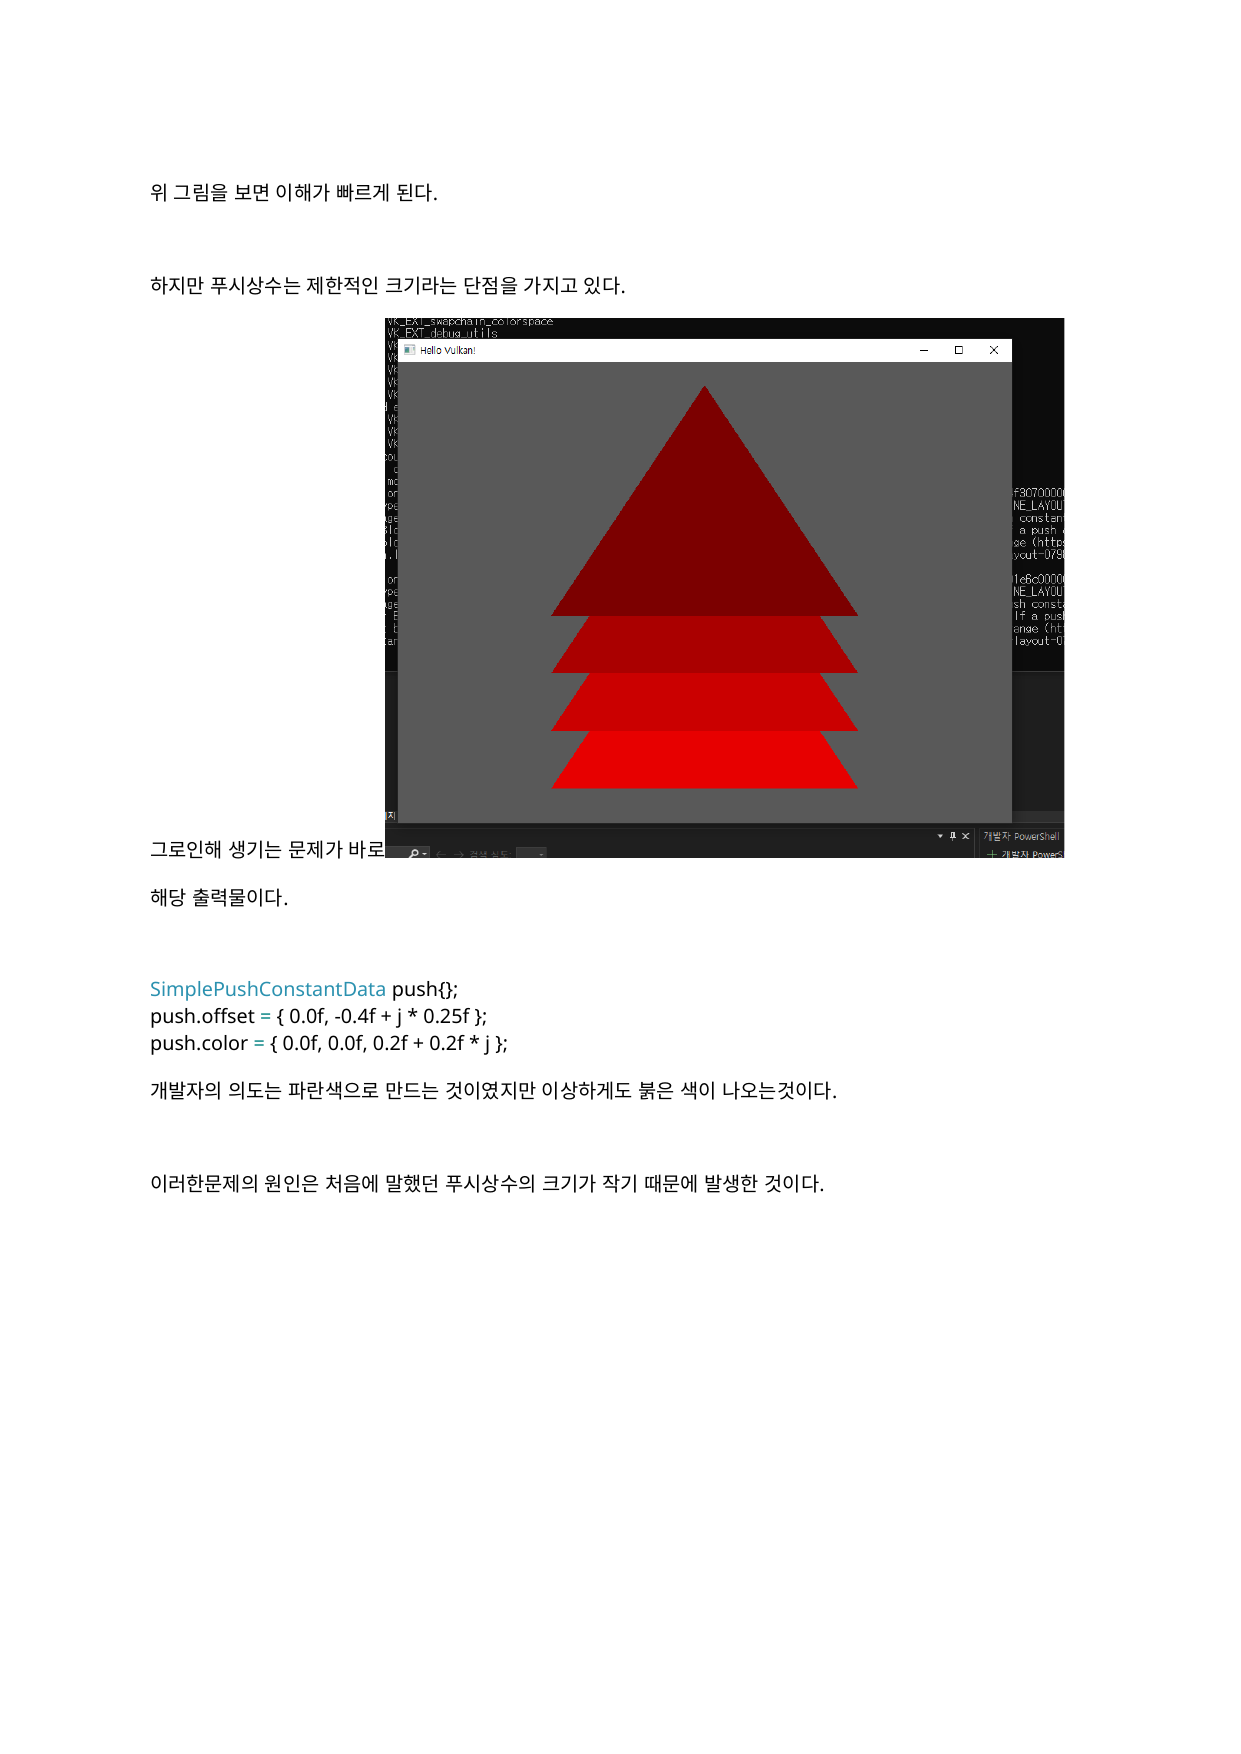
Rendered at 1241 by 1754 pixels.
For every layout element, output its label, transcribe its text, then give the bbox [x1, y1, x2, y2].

text SimplePushConstantData push{}; [150, 976, 1090, 1003]
text push.color = { 0.0f, 0.0f, 0.2f + 0.2f * j }; [150, 1029, 1090, 1057]
text 이러한문제의 원인은 처음에 말했던 푸시상수의 크기가 작기 때문에 발생한 것이다. [150, 1169, 1090, 1197]
text push.offset = { 0.0f, -0.4f + j * 0.25f }; [150, 1003, 1090, 1029]
picture [385, 318, 1065, 858]
text 해당 출력물이다. [150, 882, 1090, 911]
text 하지만 푸시상수는 제한적인 크기라는 단점을 가지고 있다. [150, 271, 1090, 299]
text 위 그림을 보면 이해가 빠르게 된다. [150, 177, 1090, 206]
text 개발자의 의도는 파란색으로 만드는 것이였지만 이상하게도 붉은 색이 나오는것이다. [150, 1075, 1090, 1104]
